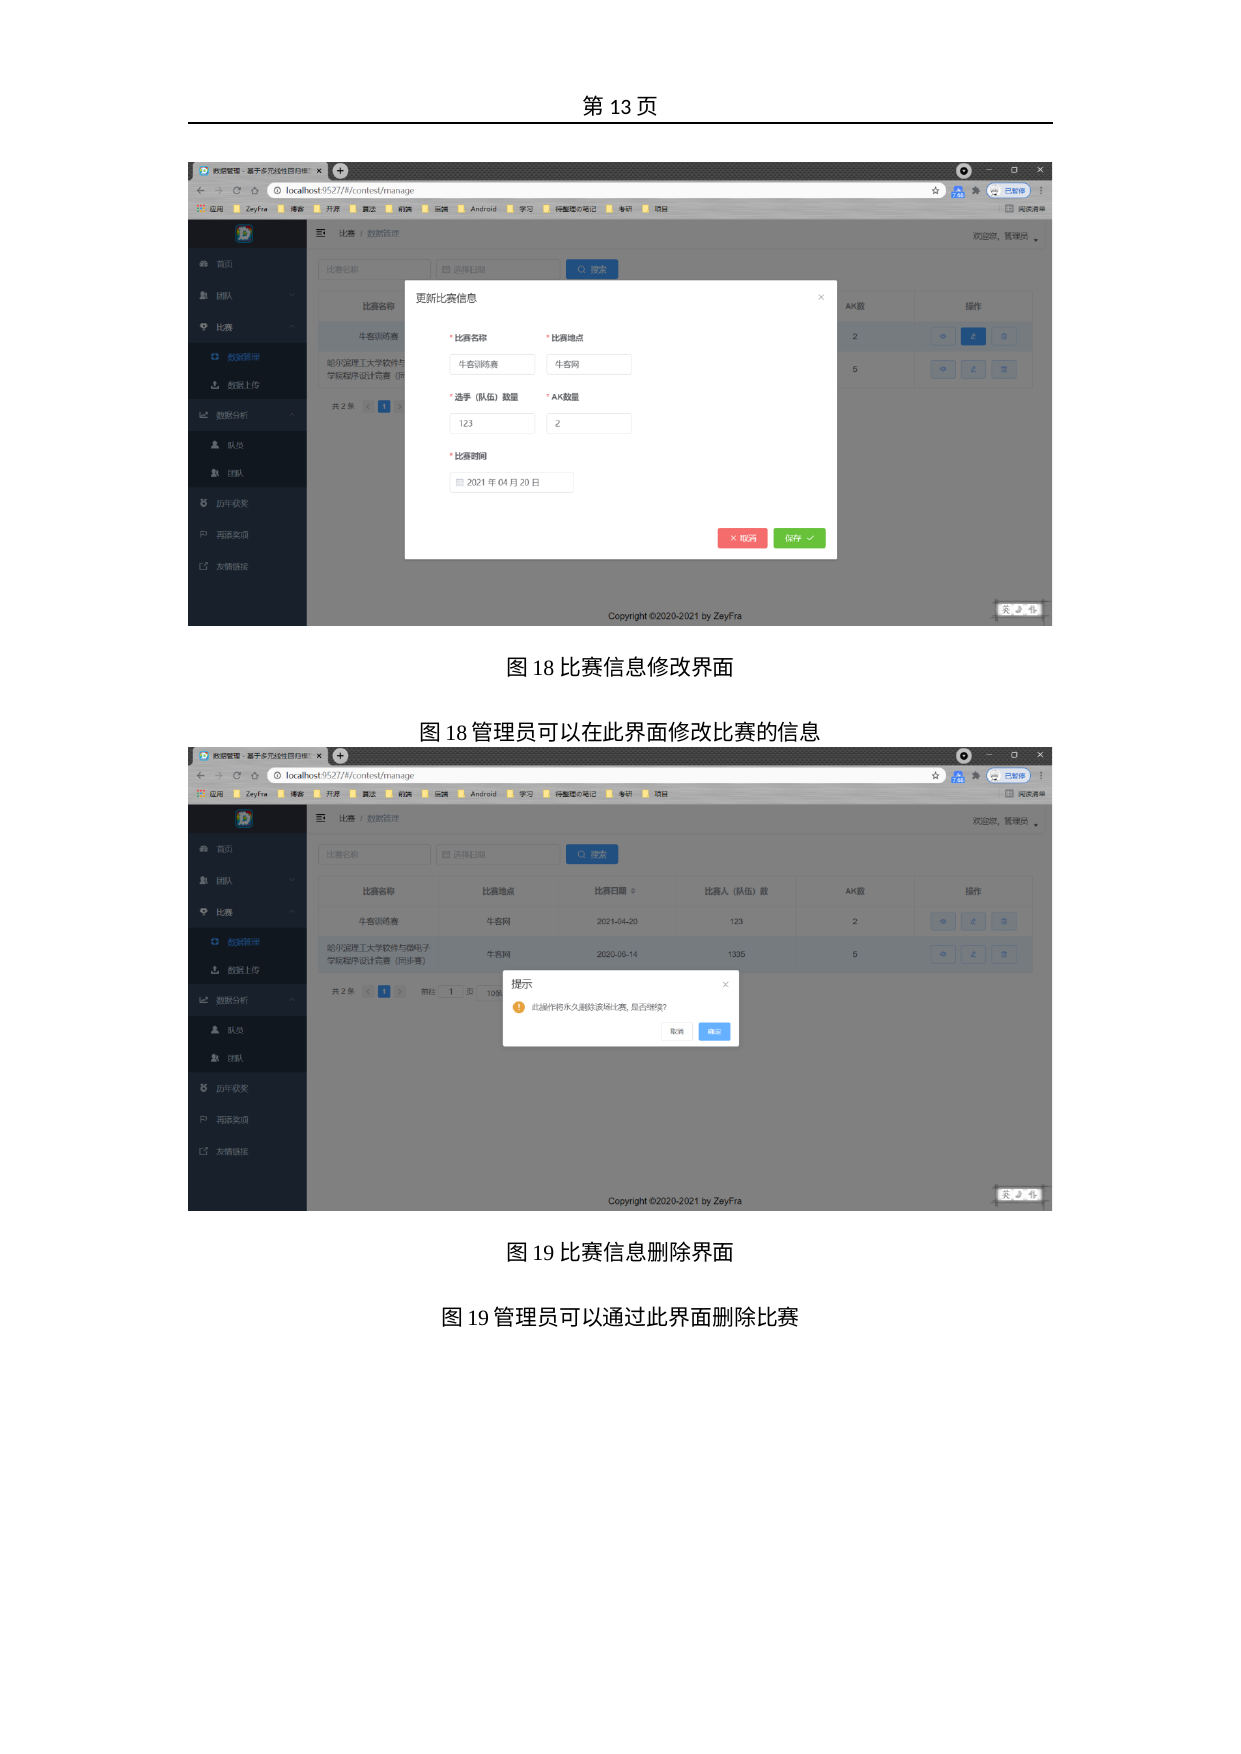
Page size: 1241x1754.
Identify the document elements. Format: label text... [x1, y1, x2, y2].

picture [188, 162, 1053, 626]
table_cell 图19 比赛信息删除界面 图19管理员可以通过此界面删除比赛 [176, 747, 1064, 1332]
picture [188, 747, 1053, 1211]
table_cell 图18 比赛信息修改界面 图18管理员可以在此界面修改比赛的信息 [176, 162, 1064, 747]
